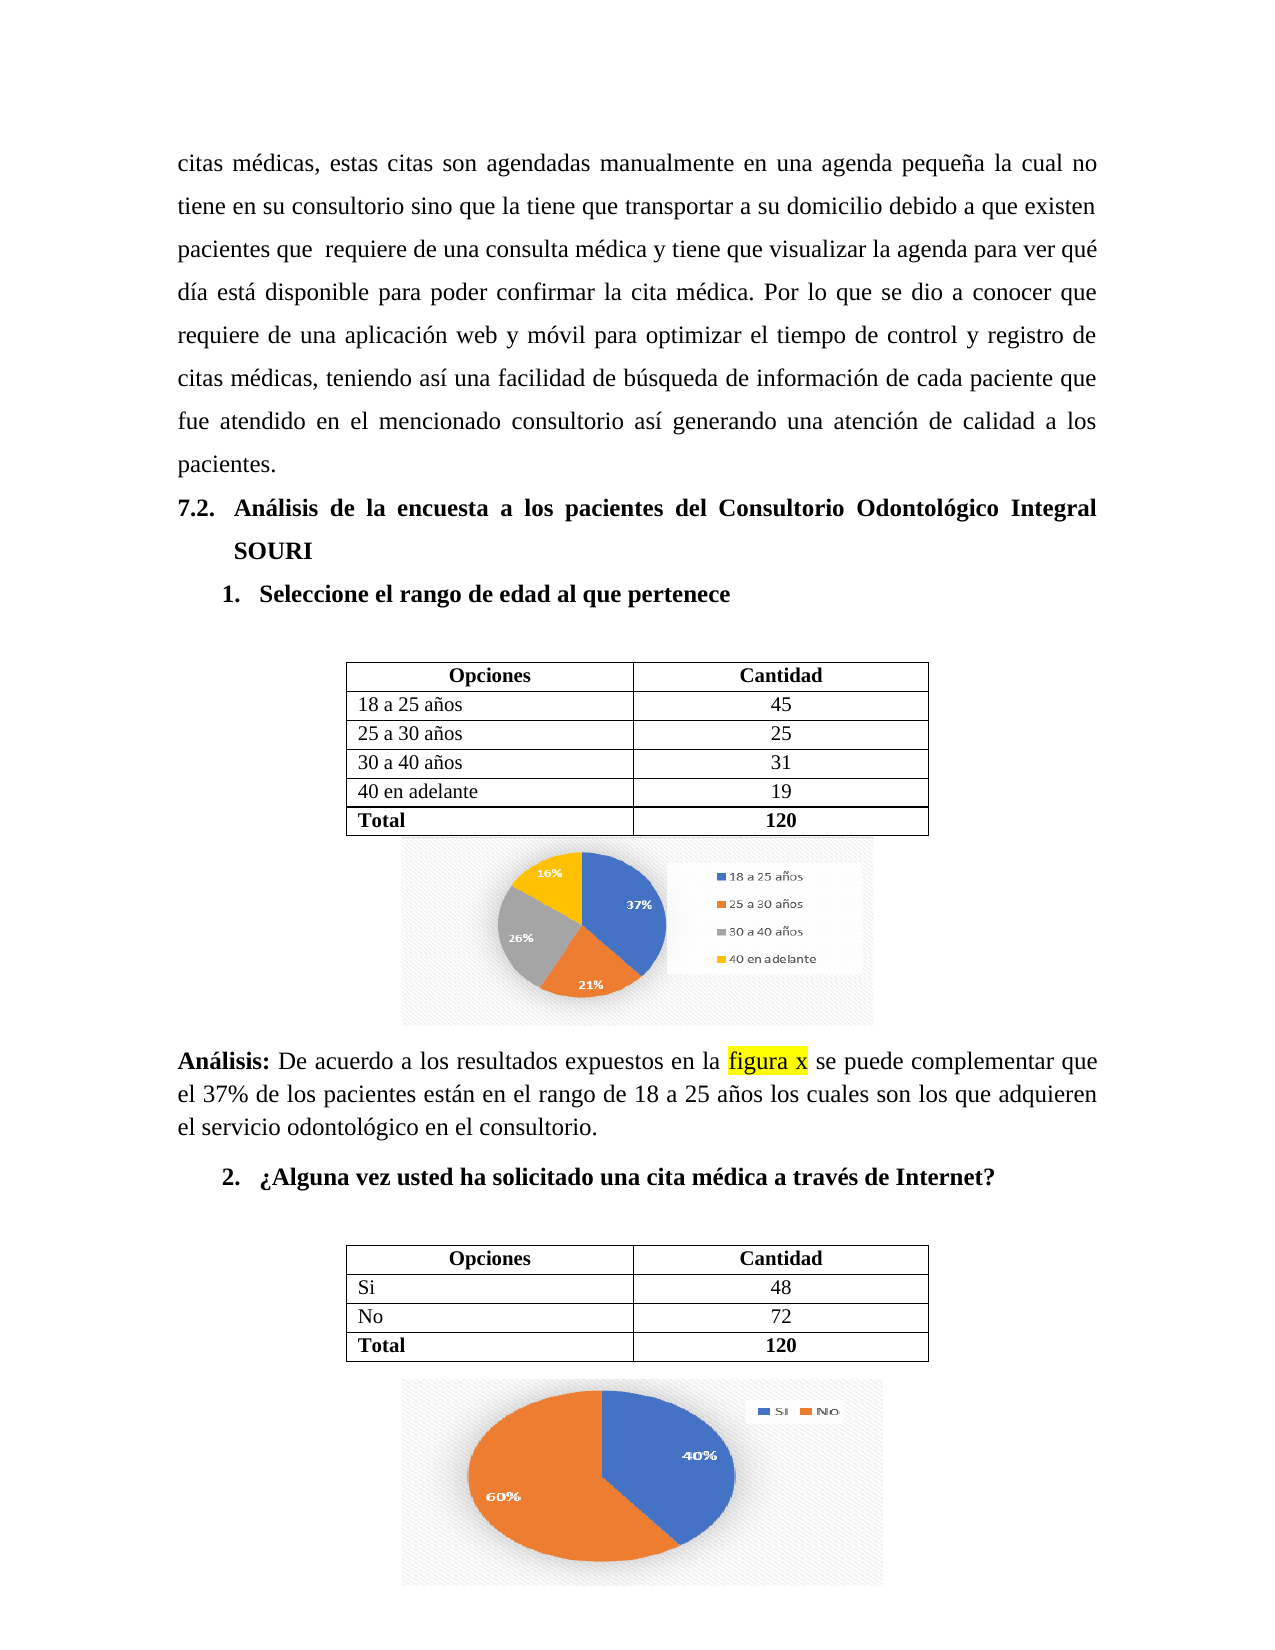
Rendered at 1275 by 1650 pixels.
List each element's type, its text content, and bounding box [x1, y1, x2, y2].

table_cell 25 [634, 721, 928, 748]
picture [401, 836, 874, 1026]
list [177, 148, 1098, 478]
table_cell 120 [634, 1333, 928, 1361]
list Seleccione el rango de edad al que pertenece [222, 579, 1098, 608]
table_header Cantidad [634, 663, 928, 691]
table_header Opciones [347, 663, 633, 691]
table_cell Total [347, 808, 633, 835]
table_header Opciones [347, 1246, 633, 1274]
table_cell 31 [634, 750, 928, 777]
table_cell 30 a 40 años [347, 750, 633, 777]
text Análisis: De acuerdo a los resultados expuestos en la figura x se puede complementar que el 37% de los pacientes están en el rango de 18 a 25 años los cuales son los que adquieren el servicio odontológico en el consultorio. [177, 1046, 1098, 1141]
table_cell 120 [634, 808, 928, 835]
table_cell 40 en adelante [347, 779, 633, 806]
table_cell No [347, 1304, 633, 1332]
list ¿Alguna vez usted ha solicitado una cita médica a través de Internet? [222, 1162, 1098, 1191]
table_cell 25 a 30 años [347, 721, 633, 748]
table_header Cantidad [634, 1246, 928, 1274]
list Análisis de la encuesta a los pacientes del Consultorio Odontológico Integral SOURI [177, 493, 1098, 564]
table_cell Si [347, 1275, 633, 1303]
table_cell 48 [634, 1275, 928, 1303]
table_cell Total [347, 1333, 633, 1361]
table_cell 19 [634, 779, 928, 806]
picture [401, 1379, 883, 1586]
table_cell 45 [634, 692, 928, 719]
table_cell 72 [634, 1304, 928, 1332]
table_cell 18 a 25 años [347, 692, 633, 719]
